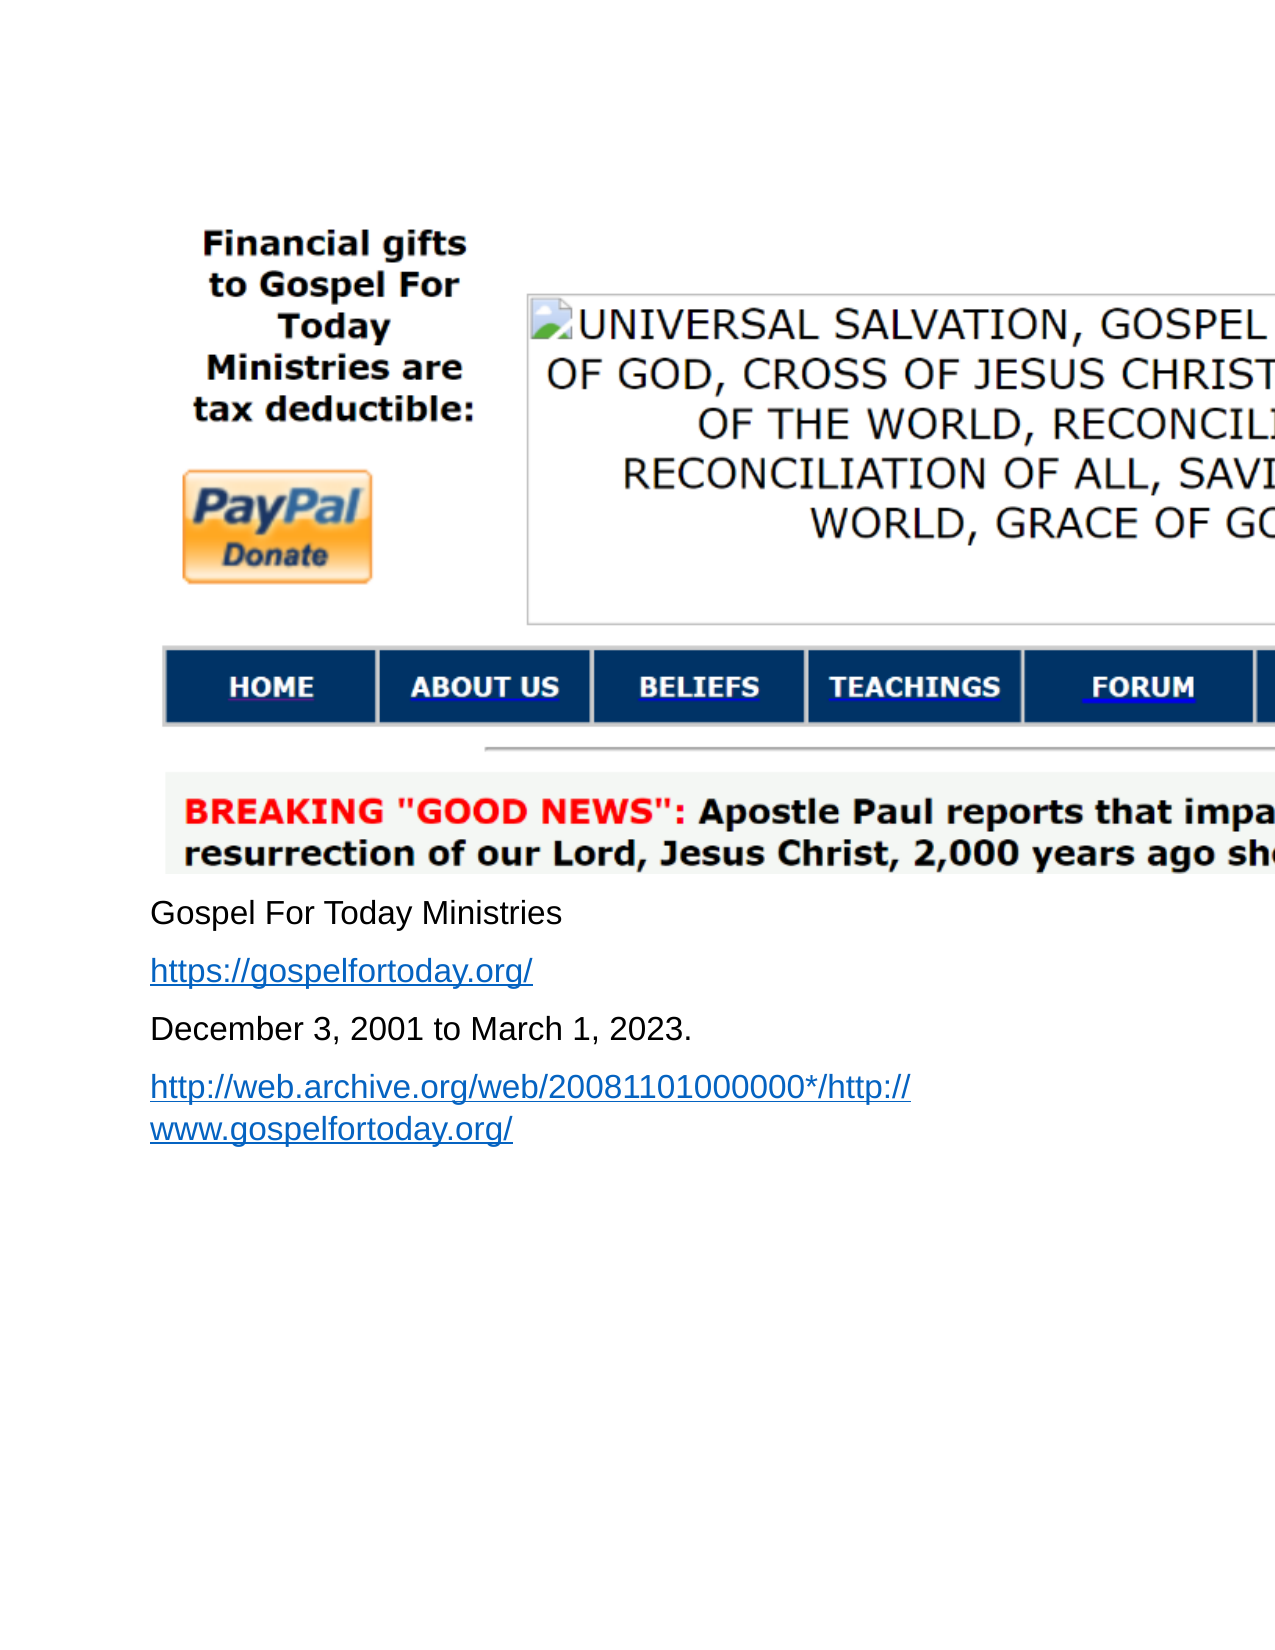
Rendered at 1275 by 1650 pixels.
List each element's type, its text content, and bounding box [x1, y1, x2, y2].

text December 3, 2001 to March 1, 2023. [150, 1009, 1125, 1047]
picture [150, 208, 1275, 874]
text Gospel For Today Ministries [150, 893, 1125, 931]
text https://gospelfortoday.org/ [150, 951, 1125, 989]
text http://web.archive.org/web/20081101000000*/http://www.gospelfortoday.org/ [150, 1067, 1125, 1147]
